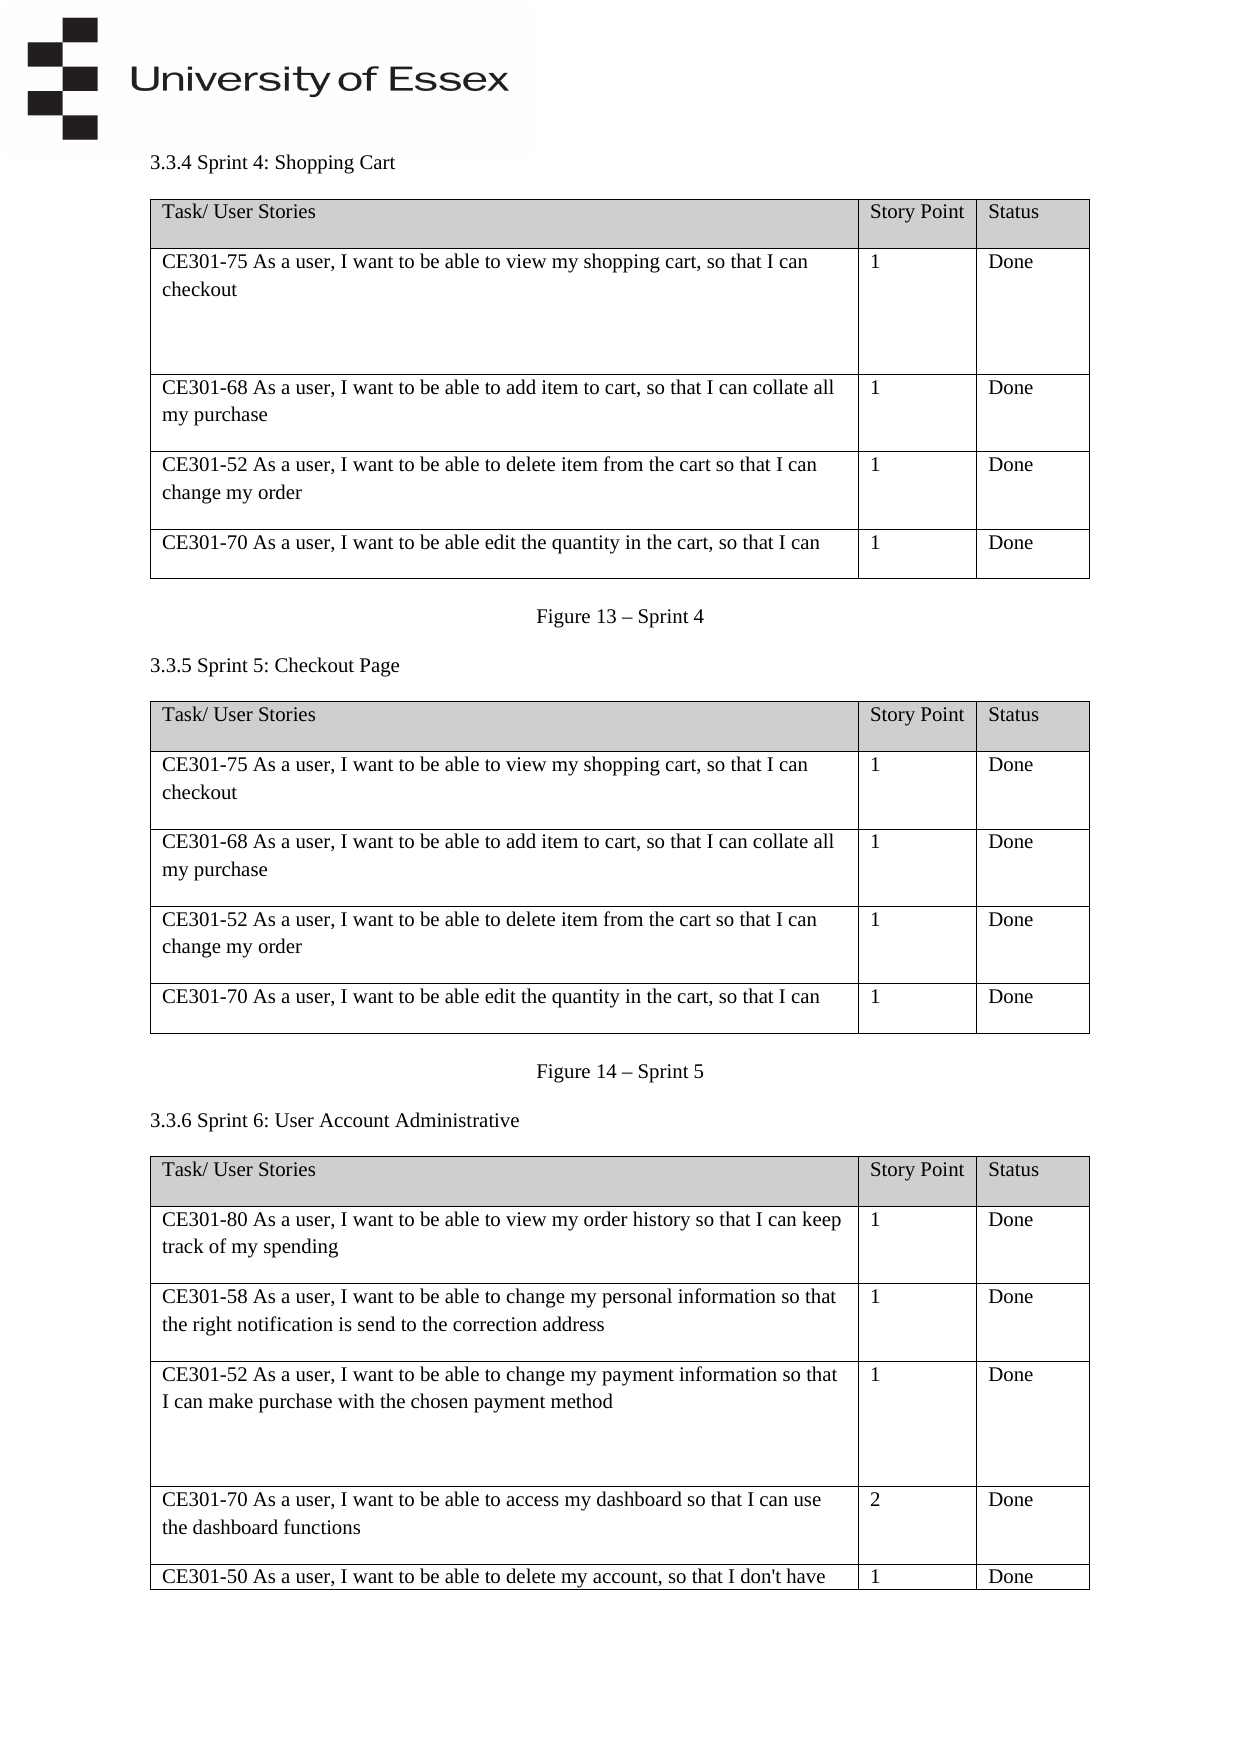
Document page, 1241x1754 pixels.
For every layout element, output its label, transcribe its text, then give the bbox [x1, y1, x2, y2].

table_cell 1 [859, 1284, 976, 1361]
table_cell CE301-58 As a user, I want to be able to change my personal information so that the right notification is send to the correction address [151, 1284, 858, 1361]
text Figure 14 – Sprint 5 [150, 1059, 1090, 1083]
table_cell 2 [859, 1487, 976, 1563]
table_header Story Point [859, 702, 976, 751]
table_cell Done [977, 1284, 1089, 1361]
table_cell Done [977, 984, 1089, 1033]
table_header Status [977, 200, 1089, 248]
text 3.3.5 Sprint 5: Checkout Page [150, 653, 1090, 677]
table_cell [151, 1565, 858, 1588]
table_cell CE301-70 As a user, I want to be able edit the quantity in the cart, so that I can [151, 984, 858, 1033]
table_cell CE301-70 As a user, I want to be able edit the quantity in the cart, so that I can [151, 530, 858, 578]
picture [3, 3, 533, 158]
table_cell CE301-52 As a user, I want to be able to change my payment information so that I can make purchase with the chosen payment method [151, 1362, 858, 1486]
table_cell Done [977, 1362, 1089, 1486]
table_cell Done [977, 1565, 1089, 1588]
table_header Status [977, 702, 1089, 751]
table_header Story Point [859, 200, 976, 248]
table_cell CE301-70 As a user, I want to be able to access my dashboard so that I can use the dashboard functions [151, 1487, 858, 1563]
table_header Task/ User Stories [151, 1157, 858, 1206]
table_cell CE301-52 As a user, I want to be able to delete item from the cart so that I can change my order [151, 907, 858, 983]
table_header Status [977, 1157, 1089, 1206]
table_cell 1 [859, 907, 976, 983]
table_cell 1 [859, 1362, 976, 1486]
table_header Task/ User Stories [151, 200, 858, 248]
table_cell 1 [859, 752, 976, 828]
table_cell Done [977, 1207, 1089, 1283]
table_cell CE301-68 As a user, I want to be able to add item to cart, so that I can collate all my purchase [151, 375, 858, 451]
table_cell Done [977, 907, 1089, 983]
table_cell CE301-75 As a user, I want to be able to view my shopping cart, so that I can checkout [151, 249, 858, 374]
text 3.3.4 Sprint 4: Shopping Cart [150, 150, 1090, 174]
table_cell 1 [859, 452, 976, 528]
table_cell CE301-68 As a user, I want to be able to add item to cart, so that I can collate all my purchase [151, 830, 858, 906]
table_cell 1 [859, 375, 976, 451]
table_cell Done [977, 752, 1089, 828]
table_cell Done [977, 830, 1089, 906]
table_cell Done [977, 1487, 1089, 1563]
text Figure 13 – Sprint 4 [150, 604, 1090, 628]
table_cell 1 [859, 984, 976, 1033]
table_cell Done [977, 249, 1089, 374]
text 3.3.6 Sprint 6: User Account Administrative [150, 1107, 1090, 1132]
table_cell CE301-80 As a user, I want to be able to view my order history so that I can keep track of my spending [151, 1207, 858, 1283]
table_cell CE301-75 As a user, I want to be able to view my shopping cart, so that I can checkout [151, 752, 858, 828]
table_cell 1 [859, 530, 976, 578]
table_cell 1 [859, 1565, 976, 1588]
table_cell 1 [859, 830, 976, 906]
table_header Task/ User Stories [151, 702, 858, 751]
table_cell 1 [859, 249, 976, 374]
table_cell 1 [859, 1207, 976, 1283]
table_cell Done [977, 452, 1089, 528]
table_cell CE301-52 As a user, I want to be able to delete item from the cart so that I can change my order [151, 452, 858, 528]
table_cell Done [977, 530, 1089, 578]
table_header Story Point [859, 1157, 976, 1206]
table_cell Done [977, 375, 1089, 451]
